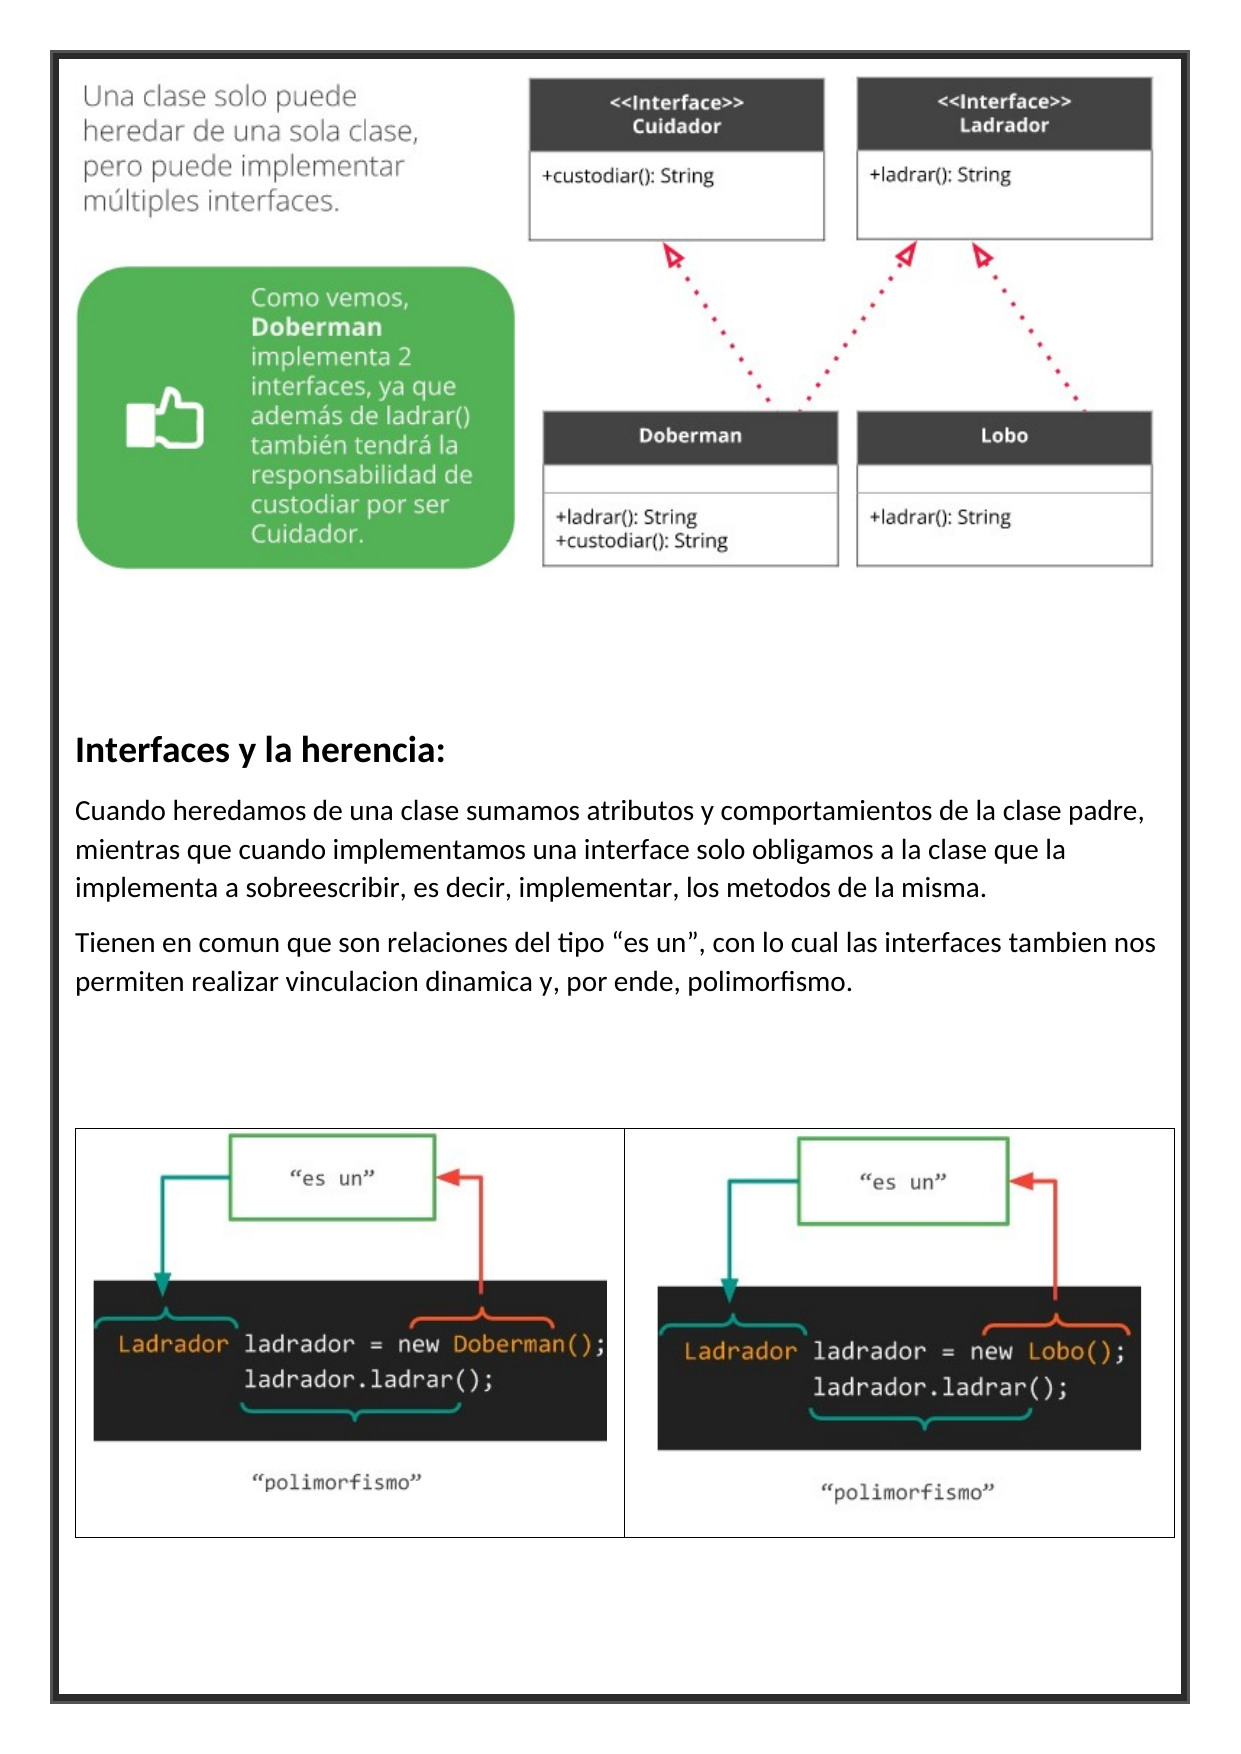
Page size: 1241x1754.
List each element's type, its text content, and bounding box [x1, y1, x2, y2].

text Interfaces y la herencia: [75, 726, 1165, 772]
picture [75, 75, 1164, 575]
picture [657, 1129, 1142, 1512]
text Cuando heredamos de una clase sumamos atributos y comportamientos de la clase padre, mientras que cuando implementamos una interface solo obligamos a la clase que la implementa a sobreescribir, es decir, implementar, los metodos de la misma. [75, 792, 1165, 905]
table_header [76, 1129, 624, 1537]
text Tienen en comun que son relaciones del tipo “es un”, con lo cual las interfaces tambien nos permiten realizar vinculacion dinamica y, por ende, polimorfismo. [75, 924, 1165, 998]
picture [93, 1129, 607, 1492]
table_header [625, 1129, 1174, 1537]
